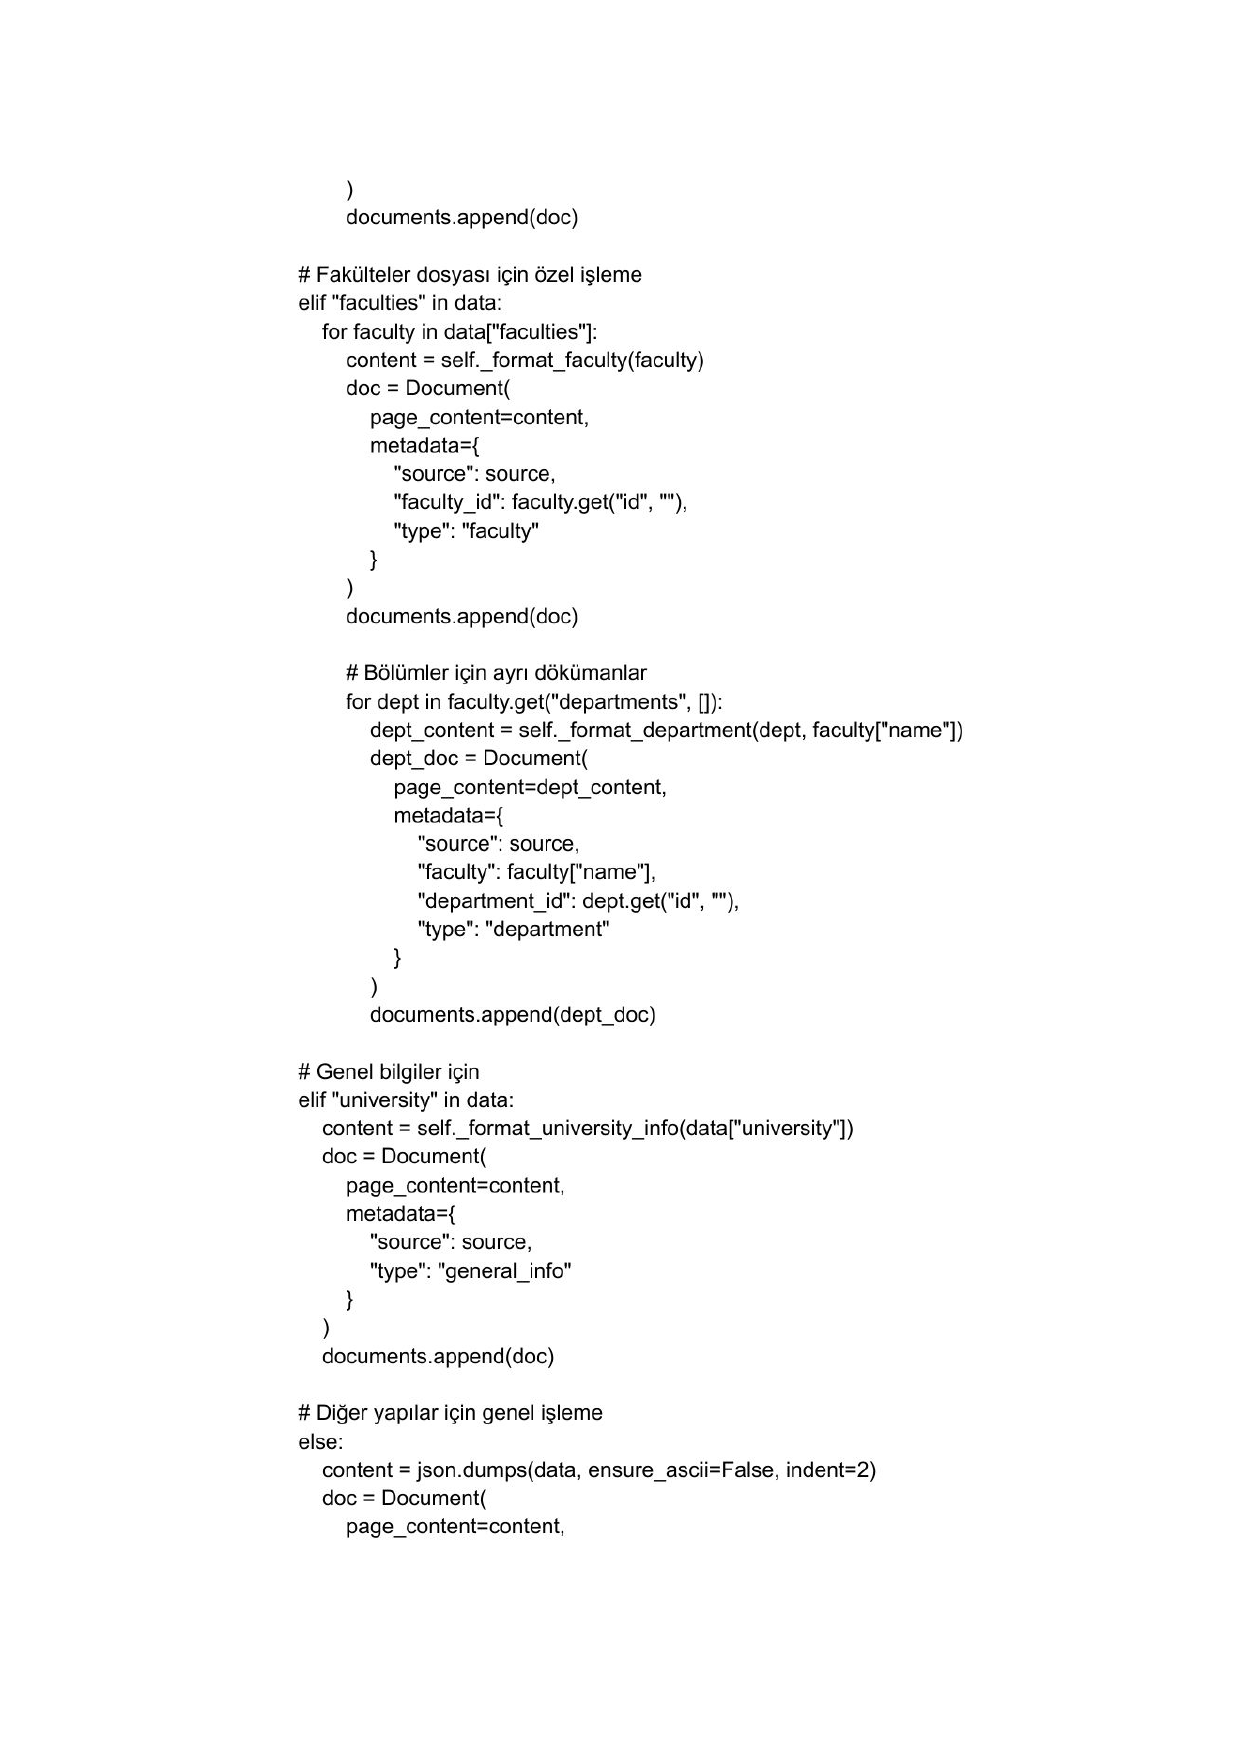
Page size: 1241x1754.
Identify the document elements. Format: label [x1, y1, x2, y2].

picture [56, 37, 1222, 1685]
